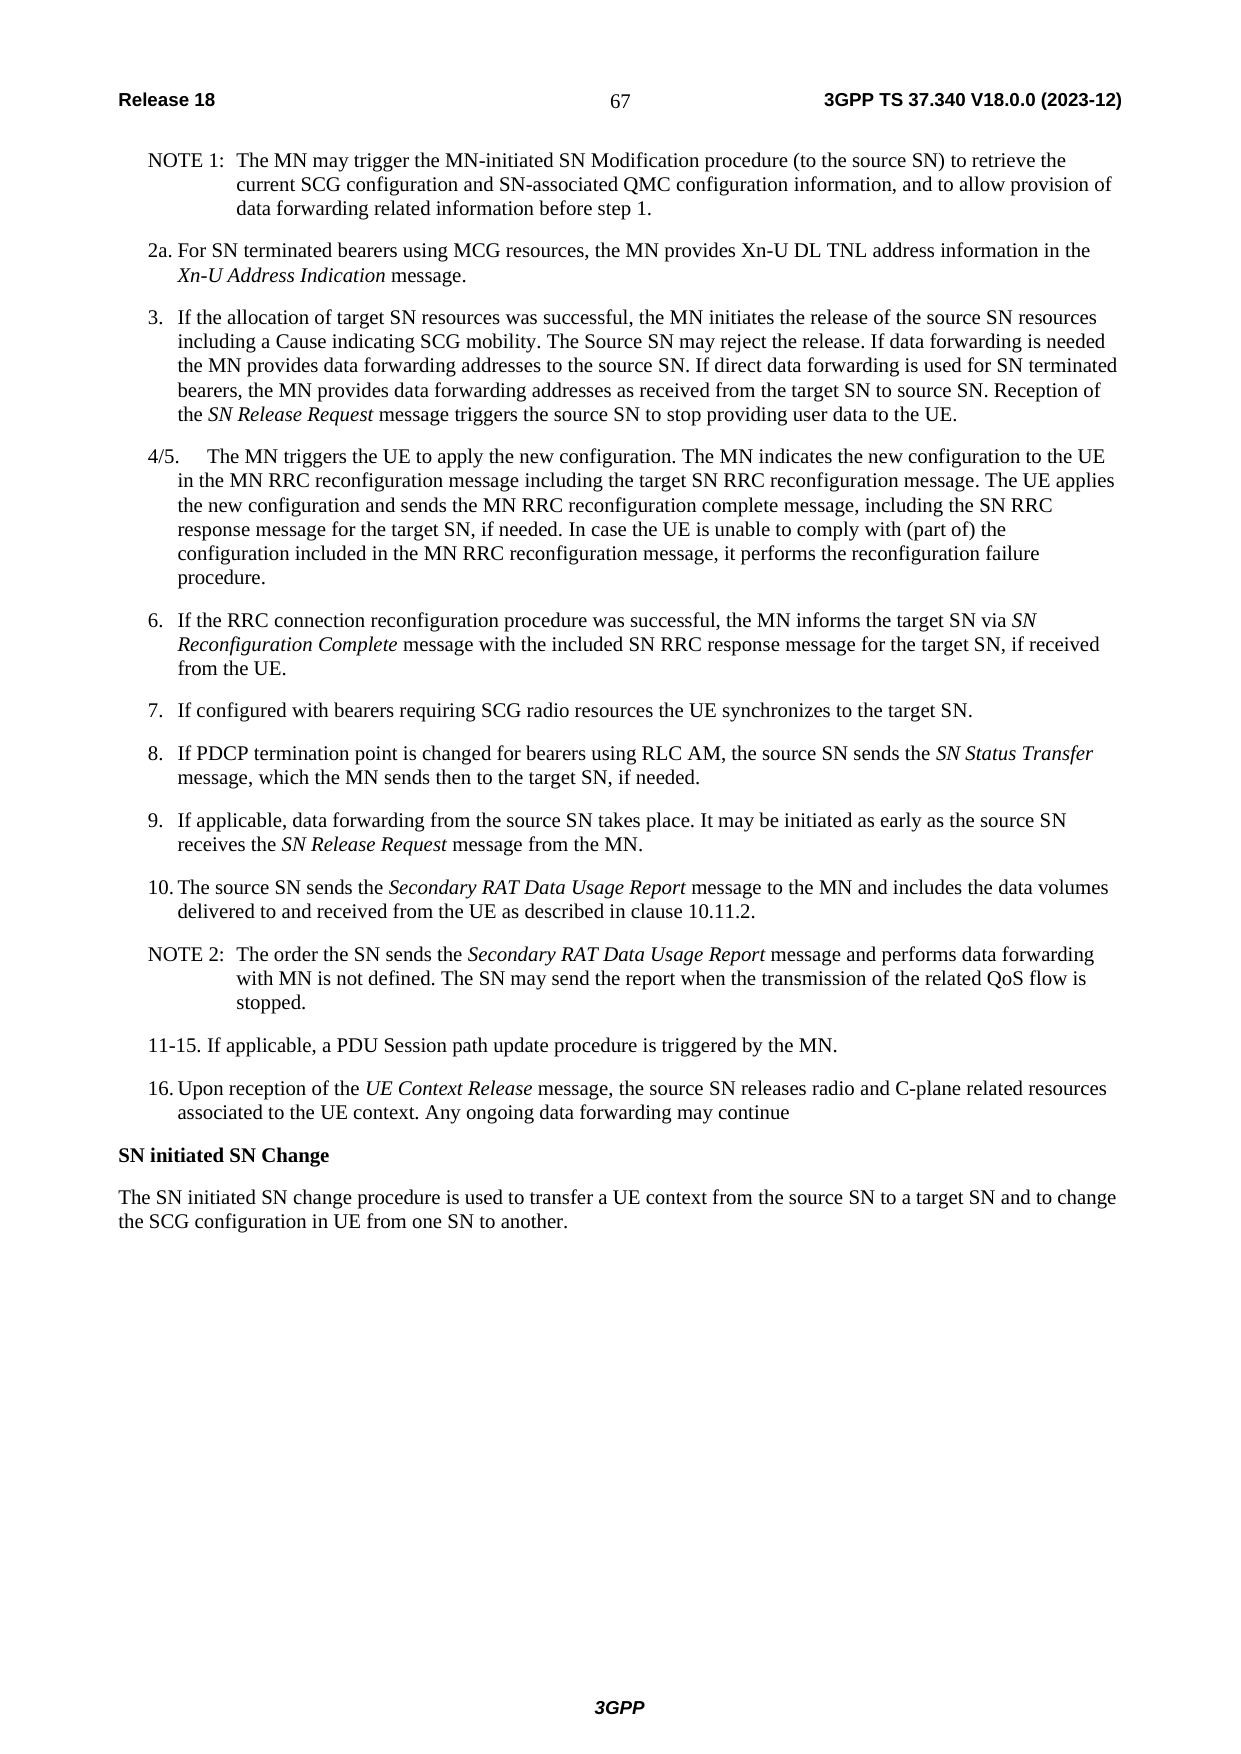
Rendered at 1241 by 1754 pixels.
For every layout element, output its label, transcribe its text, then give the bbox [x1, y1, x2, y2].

text 3. If the allocation of target SN resources was successful, the MN initiates the release of the source SN resources including a Cause indicating SCG mobility. The Source SN may reject the release. If data forwarding is needed the MN provides data forwarding addresses to the source SN. If direct data forwarding is used for SN terminated bearers, the MN provides data forwarding addresses as received from the target SN to source SN. Reception of the SN Release Request message triggers the source SN to stop providing user data to the UE. [148, 305, 1122, 426]
text 10. The source SN sends the Secondary RAT Data Usage Report message to the MN and includes the data volumes delivered to and received from the UE as described in clause 10.11.2. [148, 875, 1122, 923]
text 7. If configured with bearers requiring SCG radio resources the UE synchronizes to the target SN. [148, 698, 1122, 722]
text 6. If the RRC connection reconfiguration procedure was successful, the MN informs the target SN via SN Reconfiguration Complete message with the included SN RRC response message for the target SN, if received from the UE. [148, 607, 1122, 680]
text The SN initiated SN change procedure is used to transfer a UE context from the source SN to a target SN and to change the SCG configuration in UE from one SN to another. [118, 1185, 1122, 1233]
text 2a. For SN terminated bearers using MCG resources, the MN provides Xn-U DL TNL address information in the Xn-U Address Indication message. [148, 238, 1122, 287]
text 9. If applicable, data forwarding from the source SN takes place. It may be initiated as early as the source SN receives the SN Release Request message from the MN. [148, 808, 1122, 856]
text NOTE 2: The order the SN sends the Secondary RAT Data Usage Report message and performs data forwarding with MN is not defined. The SN may send the report when the transmission of the related QoS flow is stopped. [148, 942, 1122, 1014]
text SN initiated SN Change [118, 1142, 1122, 1167]
text NOTE 1: The MN may trigger the MN-initiated SN Modification procedure (to the source SN) to retrieve the current SCG configuration and SN-associated QMC configuration information, and to allow provision of data forwarding related information before step 1. [148, 147, 1122, 220]
text 4/5. The MN triggers the UE to apply the new configuration. The MN indicates the new configuration to the UE in the MN RRC reconfiguration message including the target SN RRC reconfiguration message. The UE applies the new configuration and sends the MN RRC reconfiguration complete message, including the SN RRC response message for the target SN, if needed. In case the UE is unable to comply with (part of) the configuration included in the MN RRC reconfiguration message, it performs the reconfiguration failure procedure. [148, 444, 1122, 589]
text 8. If PDCP termination point is changed for bearers using RLC AM, the source SN sends the SN Status Transfer message, which the MN sends then to the target SN, if needed. [148, 741, 1122, 789]
text 16. Upon reception of the UE Context Release message, the source SN releases radio and C-plane related resources associated to the UE context. Any ongoing data forwarding may continue [148, 1076, 1122, 1124]
text 11-15. If applicable, a PDU Session path update procedure is triggered by the MN. [148, 1033, 1122, 1057]
